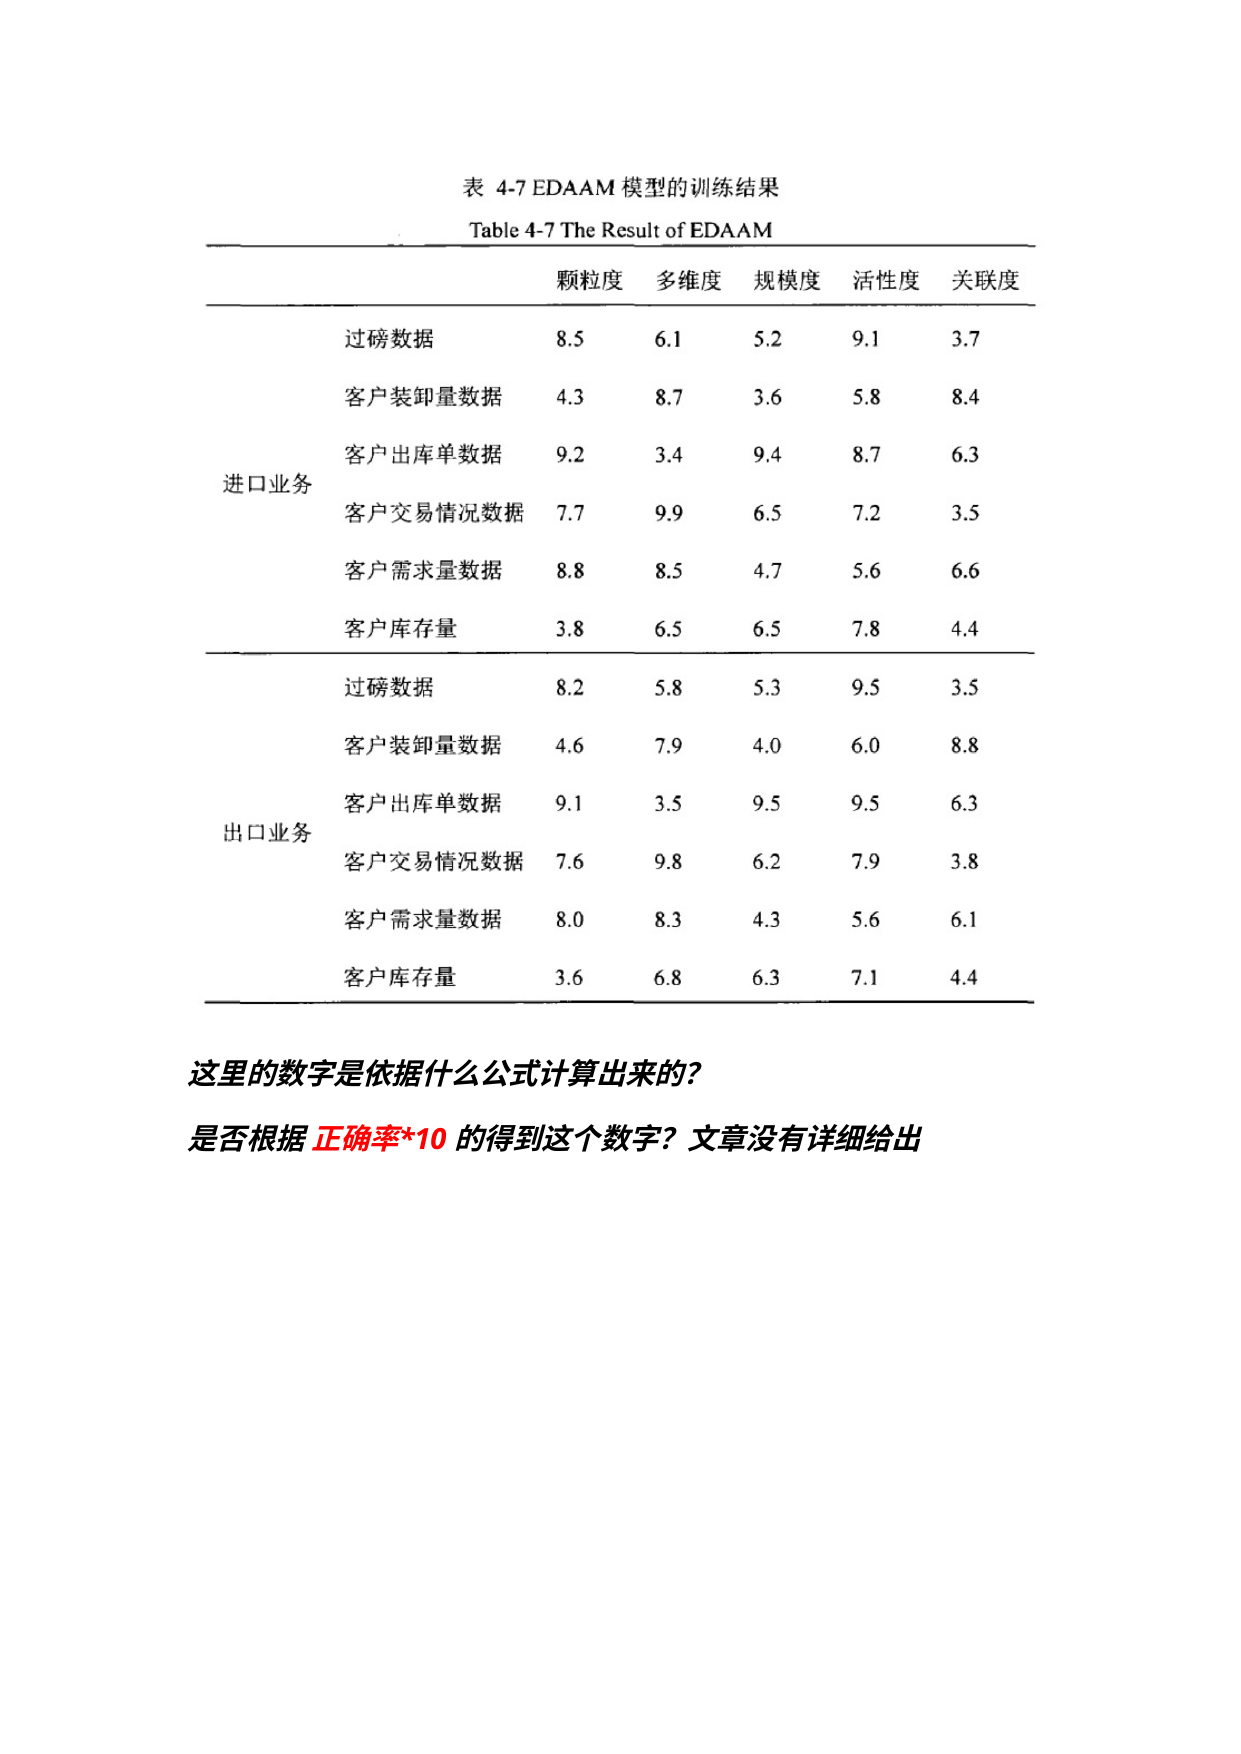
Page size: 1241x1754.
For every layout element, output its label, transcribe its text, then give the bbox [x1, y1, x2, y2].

picture [187, 162, 1053, 1031]
text 是否根据 正确率*10 的得到这个数字？文章没有详细给出 [187, 1104, 1053, 1169]
text 这里的数字是依据什么公式计算出来的？ [187, 1039, 1053, 1104]
